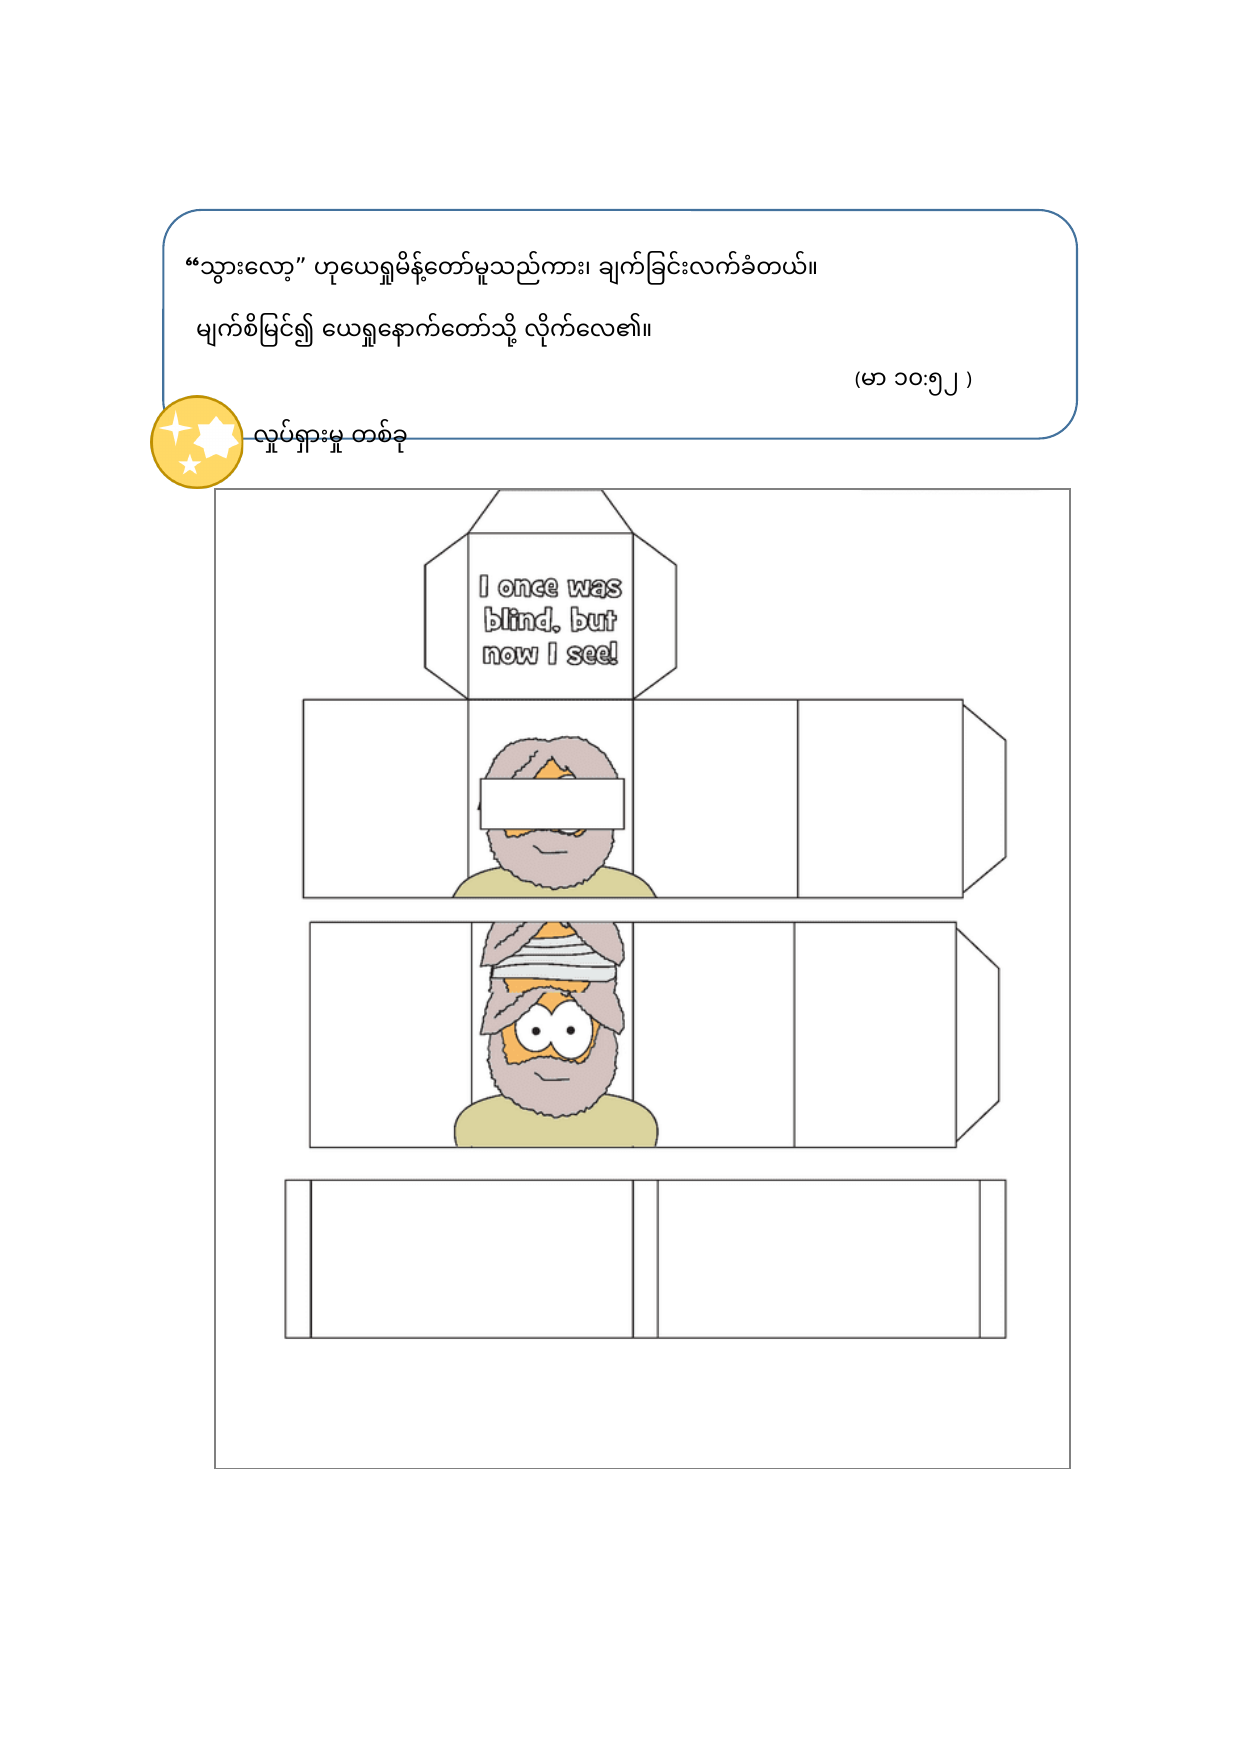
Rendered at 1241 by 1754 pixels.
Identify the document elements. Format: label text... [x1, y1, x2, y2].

text “သွားလော့” ဟုယေရှုမိန့်တော်မူသည်ကား၊ ချက်ခြင်းလက်ခံတယ်။ [150, 244, 1090, 294]
picture [150, 395, 244, 489]
picture [216, 490, 1069, 1468]
text လှုပ်ရှားမှု တစ်ခု [244, 422, 1090, 448]
text မျက်စိမြင်၍ ယေရှုနောက်တော်သို့ လိုက်လေ၏။ [150, 315, 260, 341]
text မျက်စိမြင်၍ ယေရှုနောက်တော်သို့ လိုက်လေ၏။ [305, 315, 1090, 341]
text (မာ ၁၀:၅၂ ) [150, 360, 1090, 401]
